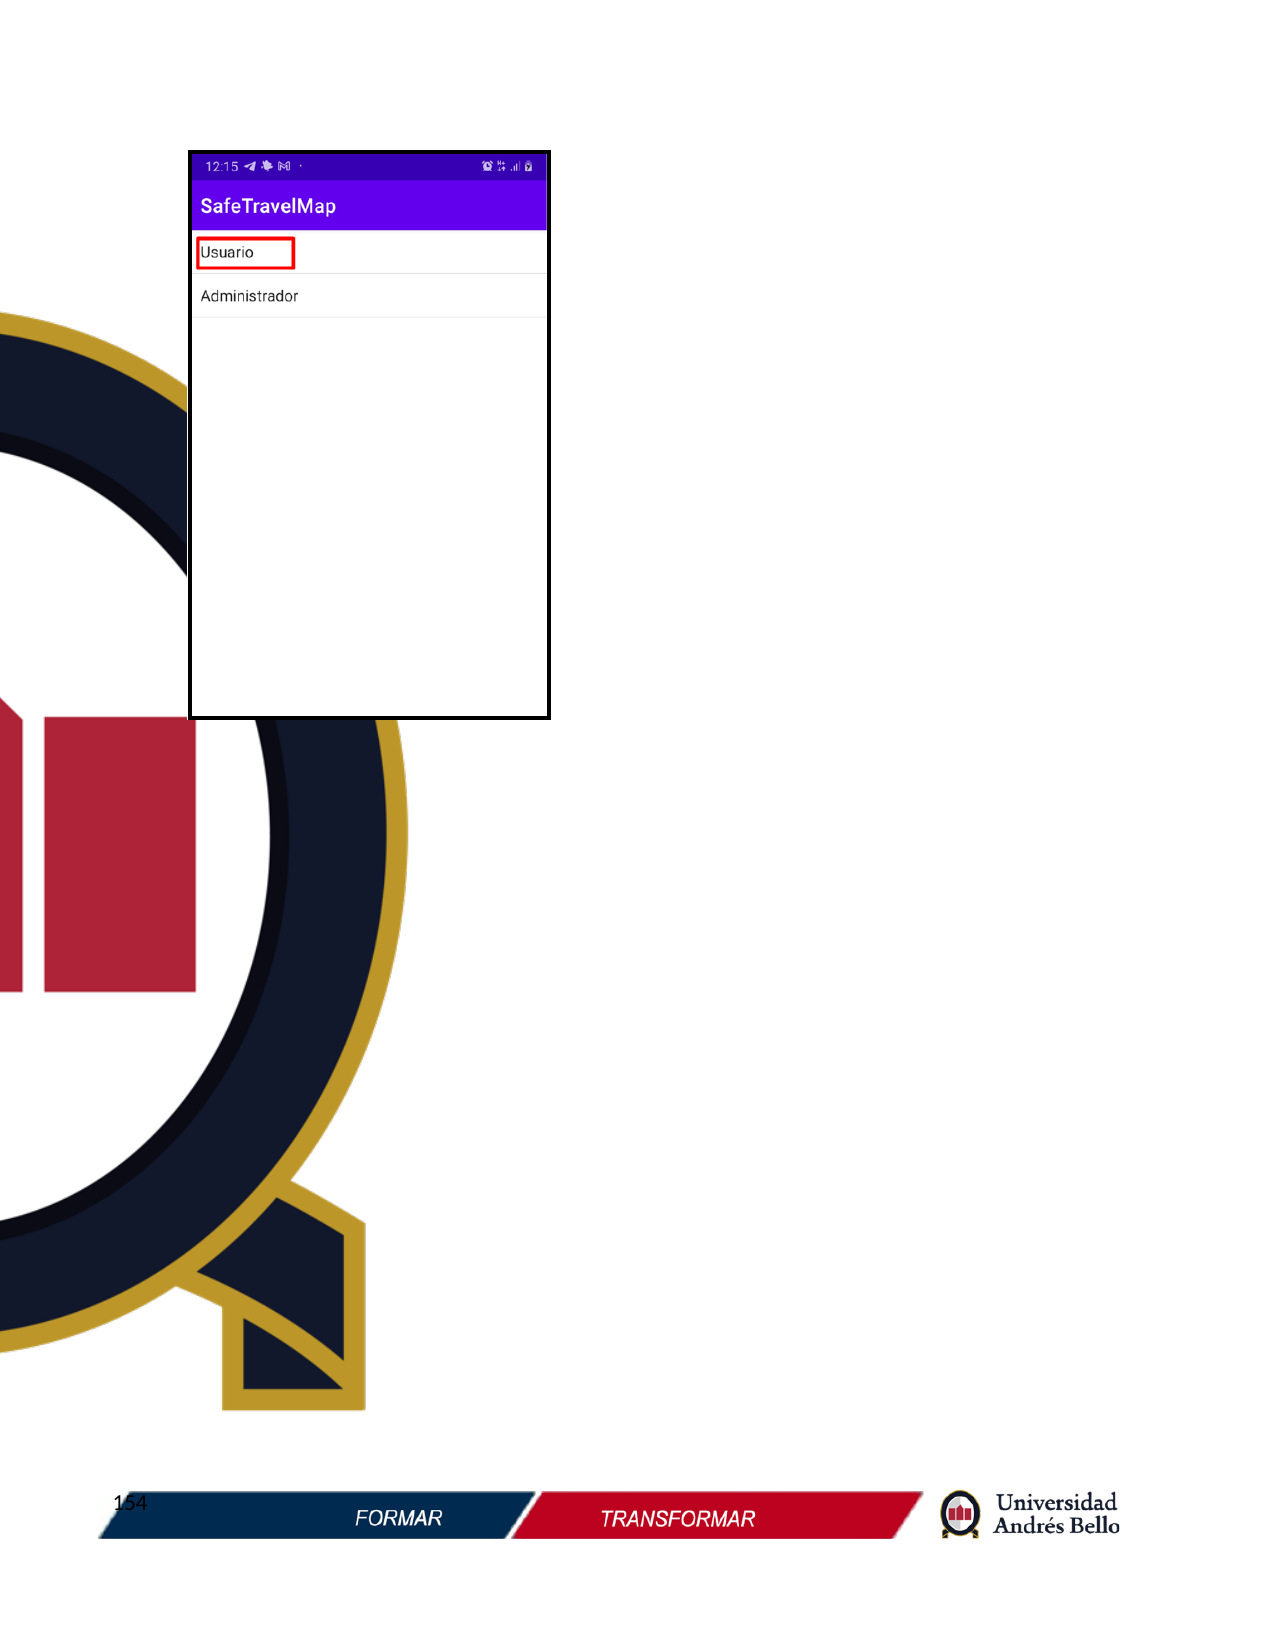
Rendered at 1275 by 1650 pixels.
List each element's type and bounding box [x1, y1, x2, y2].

picture [0, 299, 422, 1423]
picture [192, 154, 547, 716]
picture [97, 1489, 1120, 1539]
